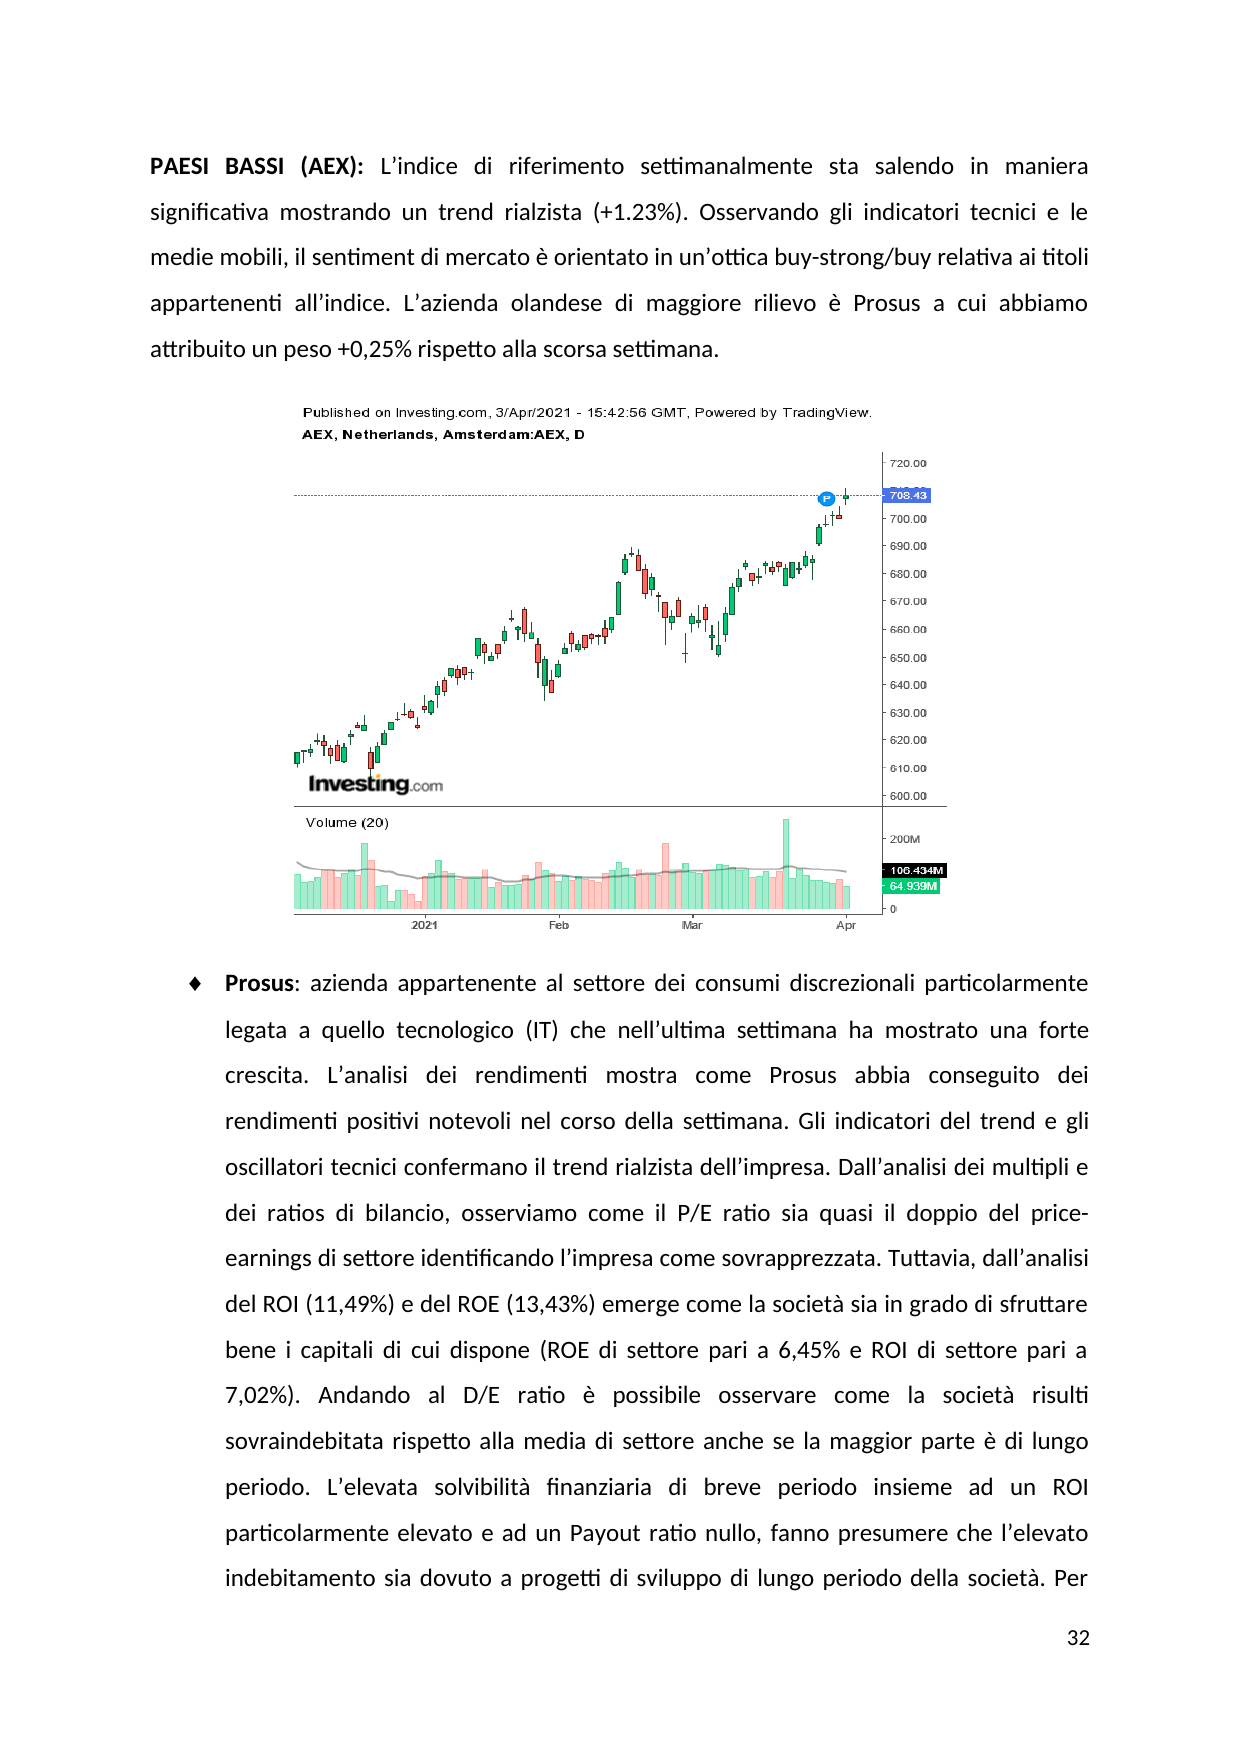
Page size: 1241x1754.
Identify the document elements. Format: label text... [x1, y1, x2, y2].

picture [286, 395, 955, 937]
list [187, 967, 1090, 1593]
text PAESI BASSI (AEX): L’indice di riferimento settimanalmente sta salendo in maniera significativa mostrando un trend rialzista (+1.23%). Osservando gli indicatori tecnici e le medie mobili, il sentiment di mercato è orientato in un’ottica buy-strong/buy relativa ai titoli appartenenti all’indice. L’azienda olandese di maggiore rilievo è Prosus a cui abbiamo attribuito un peso +0,25% rispetto alla scorsa settimana. [150, 150, 1090, 363]
